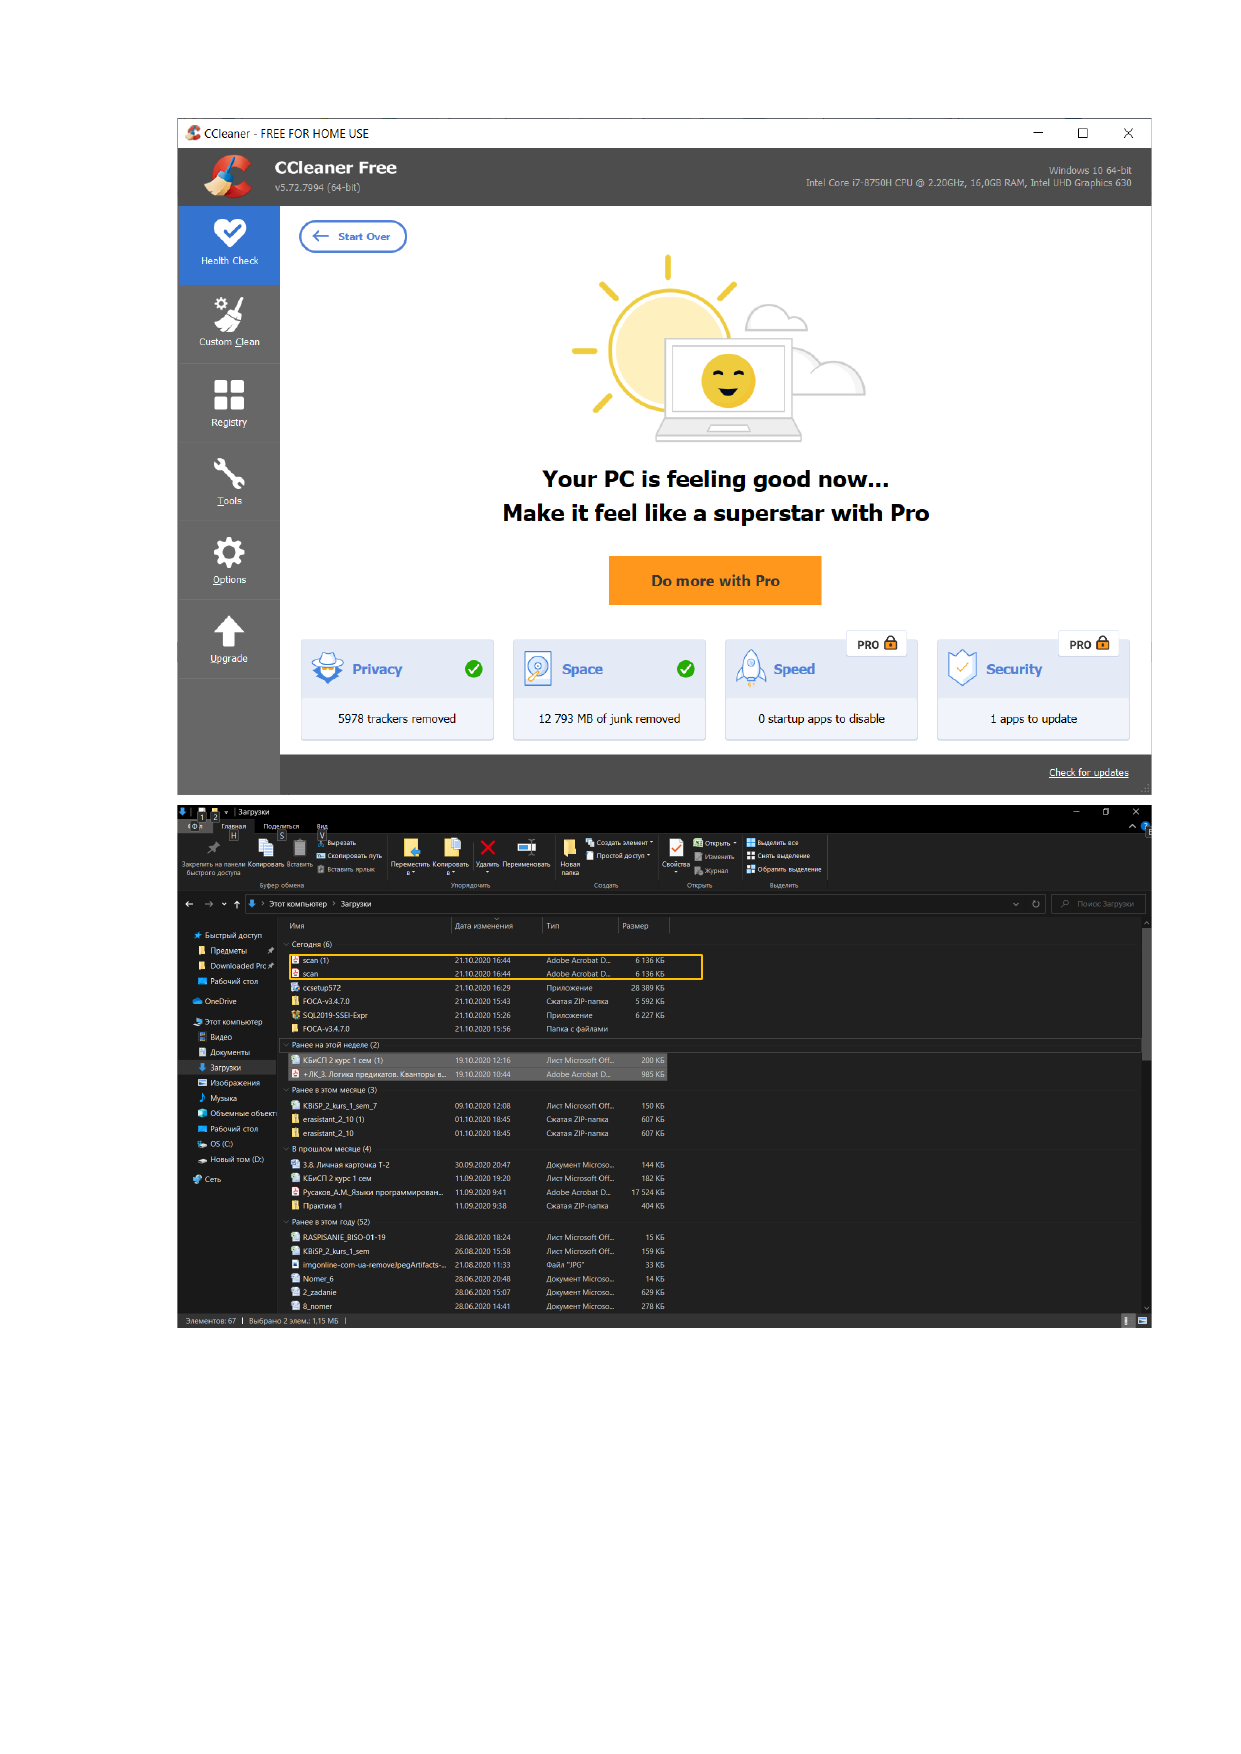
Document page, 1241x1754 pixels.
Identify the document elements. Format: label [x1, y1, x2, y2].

picture [177, 118, 1152, 795]
picture [177, 805, 1152, 1328]
